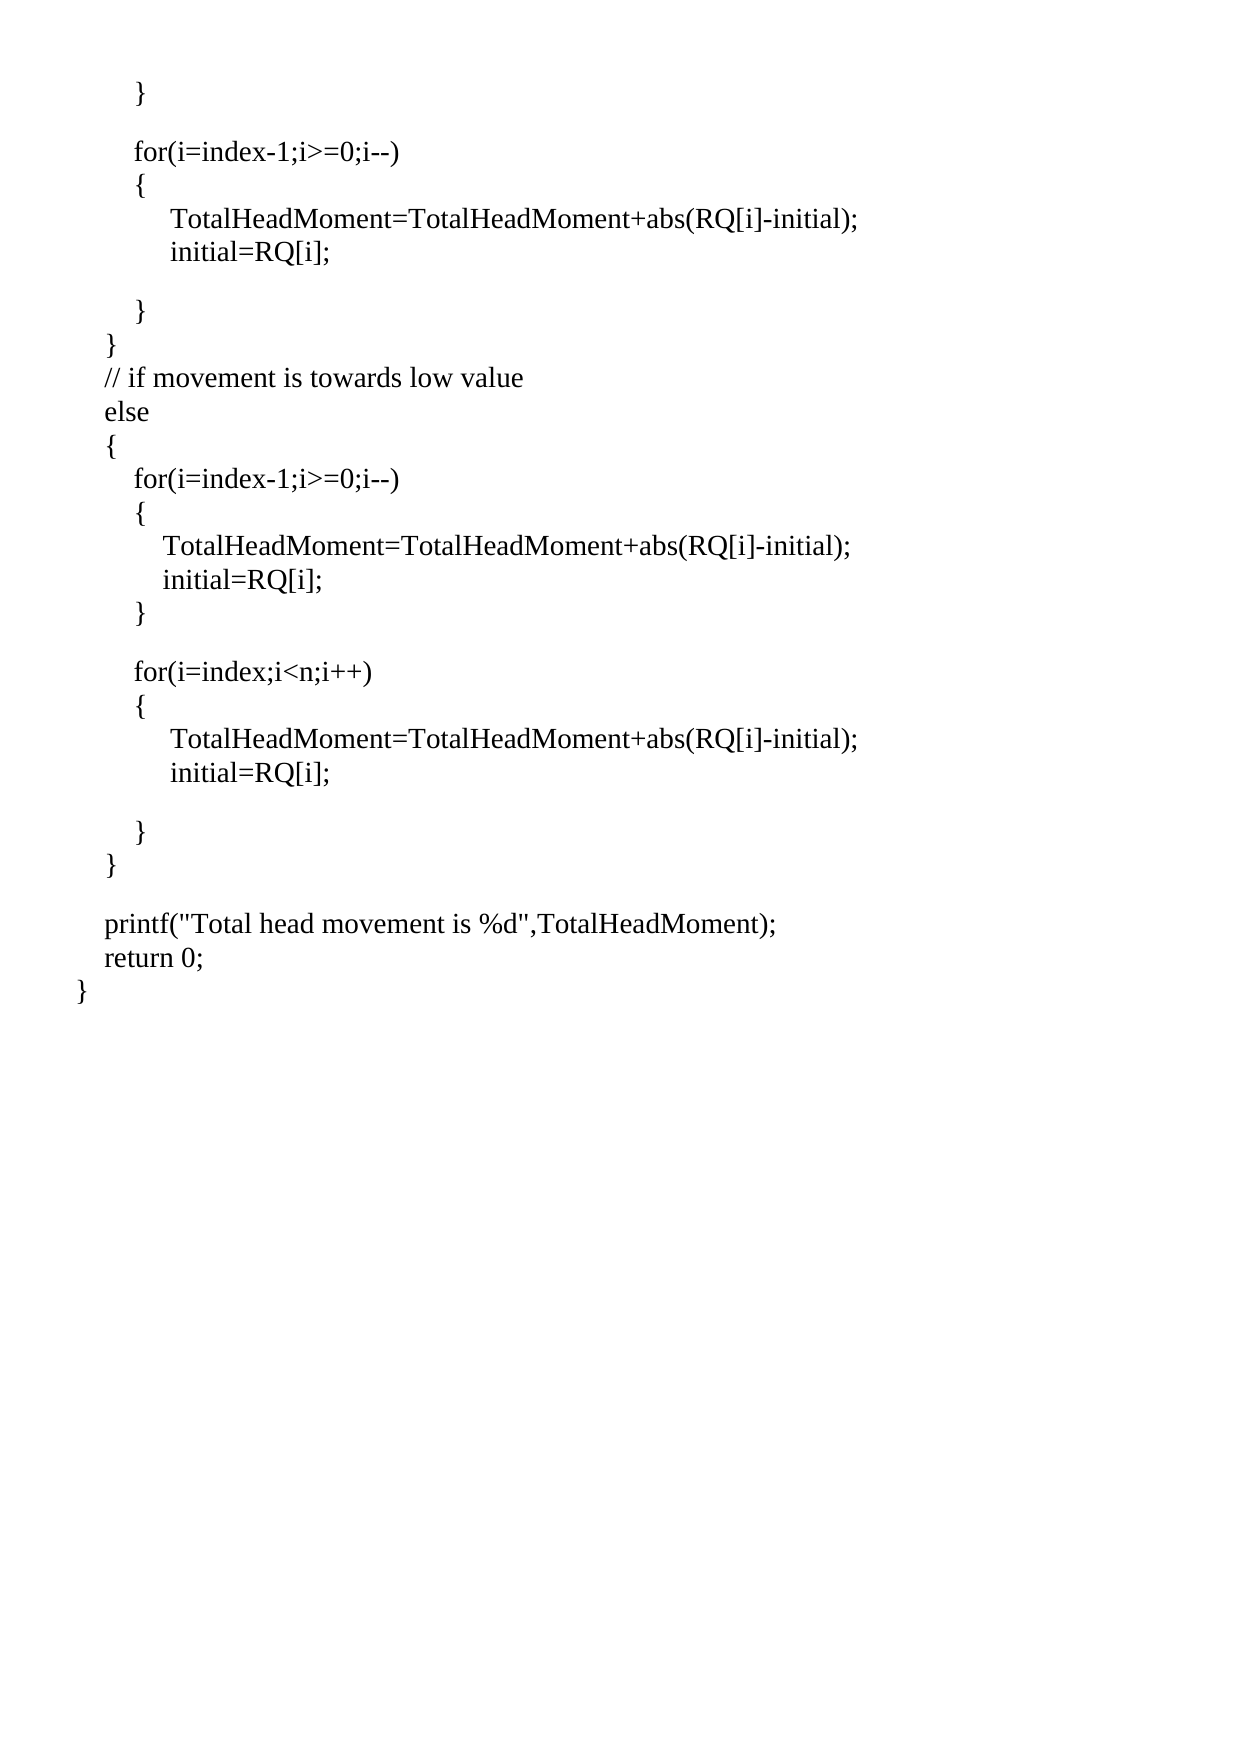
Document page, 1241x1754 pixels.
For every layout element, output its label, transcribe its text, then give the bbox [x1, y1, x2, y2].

list TotalHeadMoment=TotalHeadMoment+abs(RQ[i]-initial); [75, 721, 1165, 755]
list initial=RQ[i]; [75, 234, 1165, 268]
list { [75, 495, 1165, 528]
list { [75, 428, 1165, 461]
list } [75, 595, 1165, 629]
list } [75, 327, 1165, 361]
list initial=RQ[i]; [75, 562, 1165, 595]
list for(i=index-1;i>=0;i--) [75, 461, 1165, 495]
list TotalHeadMoment=TotalHeadMoment+abs(RQ[i]-initial); [75, 528, 1165, 562]
list for(i=index-1;i>=0;i--) [75, 134, 1165, 167]
list initial=RQ[i]; [75, 755, 1165, 788]
list } [75, 75, 1165, 108]
list printf("Total head movement is %d",TotalHeadMoment); [75, 906, 1165, 940]
list } [75, 973, 1165, 1007]
list } [75, 847, 1165, 881]
list { [75, 167, 1165, 201]
list { [75, 688, 1165, 721]
list return 0; [75, 940, 1165, 973]
list } [75, 293, 1165, 327]
list } [75, 814, 1165, 847]
list for(i=index;i<n;i++) [75, 654, 1165, 688]
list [75, 201, 1165, 234]
list else [75, 394, 1165, 428]
list // if movement is towards low value [75, 361, 1165, 394]
